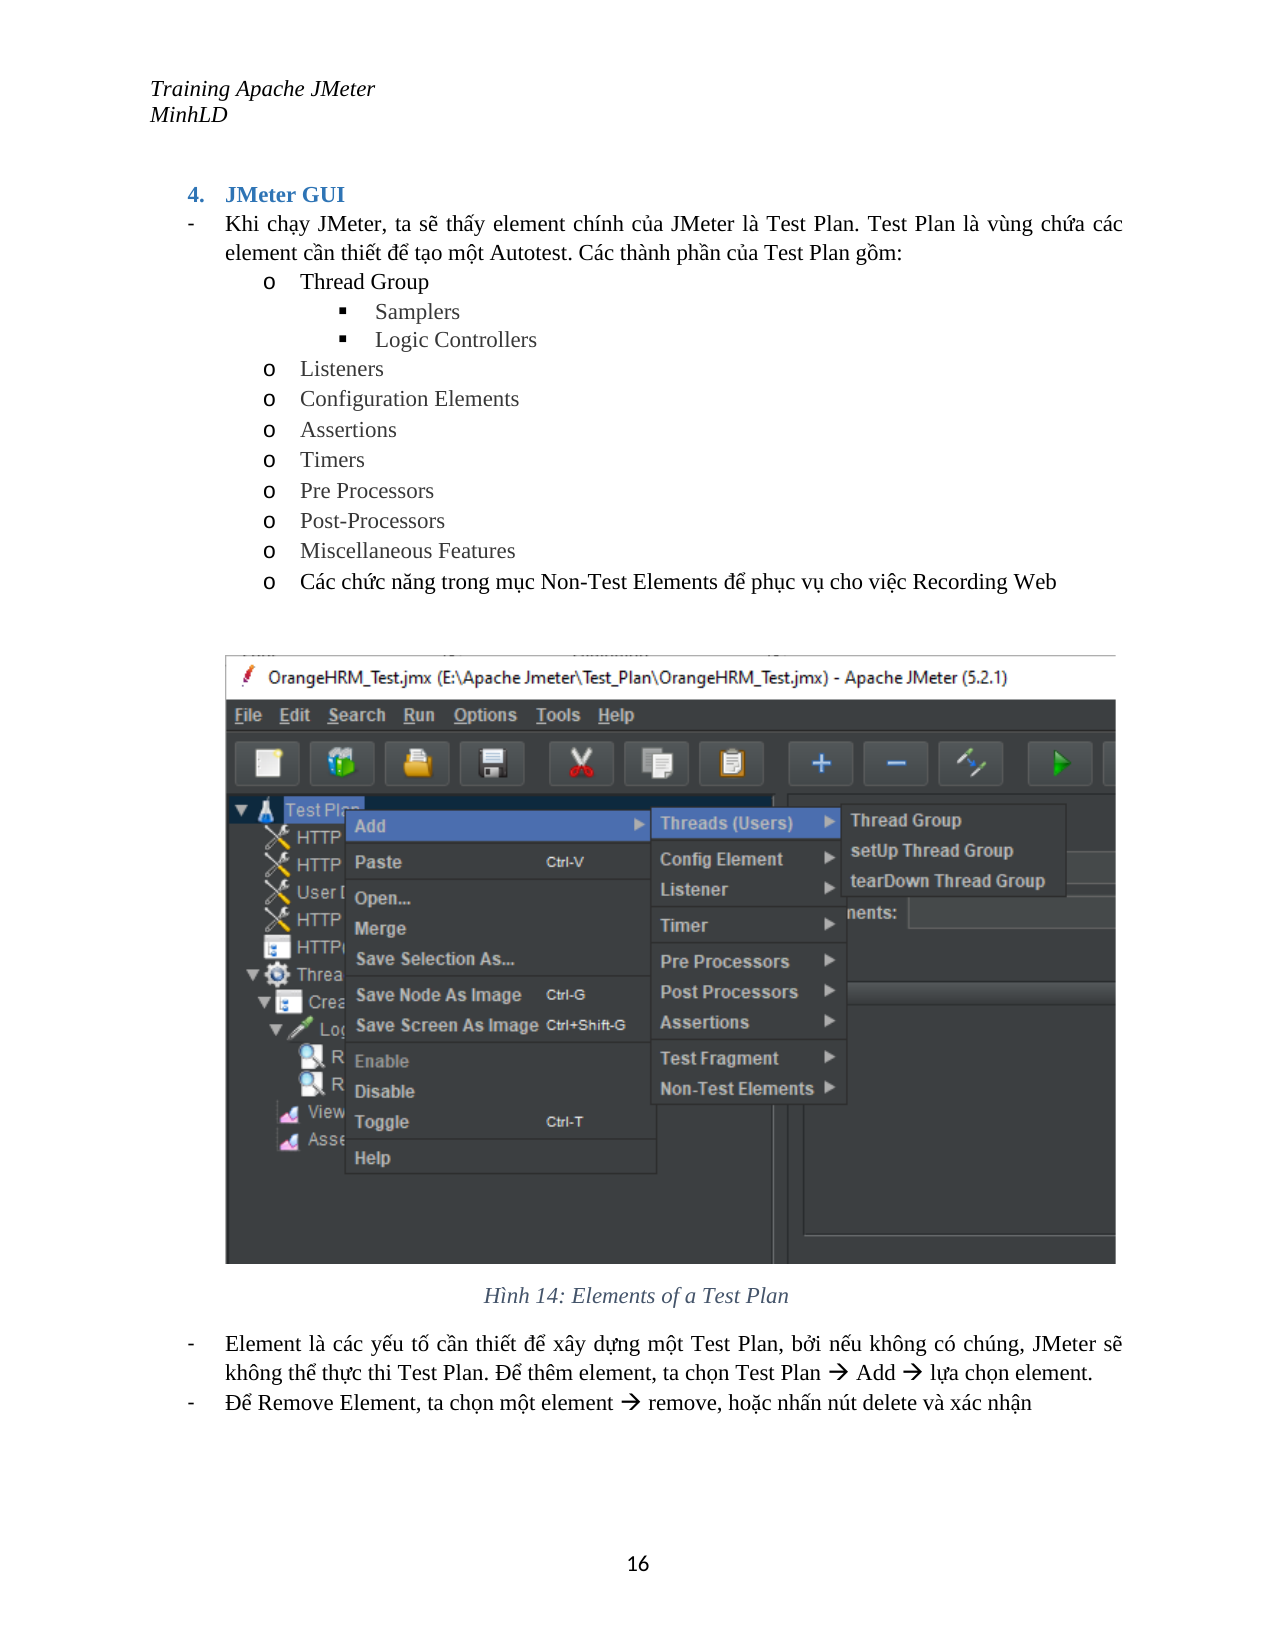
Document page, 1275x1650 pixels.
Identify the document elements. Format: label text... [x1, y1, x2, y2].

list Khi chạy JMeter, ta sẽ thấy element chính của JMeter là Test Plan. Test Plan là vùng chứa các element cần thiết để tạo một Autotest. Các thành phần của Test Plan gồm: [187, 209, 1125, 266]
list Logic Controllers [337, 327, 1125, 353]
list Thread Group [262, 268, 1125, 296]
list Timers [262, 446, 1125, 474]
list Samplers [337, 298, 1125, 324]
list Post-Processors [262, 507, 1125, 535]
list Các chức năng trong mục Non-Test Elements để phục vụ cho việc Recording Web [262, 568, 1125, 596]
list Configuration Elements [262, 385, 1125, 414]
subtitle JMeter GUI [187, 181, 1125, 207]
list Miscellaneous Features [262, 537, 1125, 566]
list Assertions [262, 416, 1125, 444]
text Hình 14: Elements of a Test Plan [150, 1282, 1125, 1308]
list Listeners [262, 355, 1125, 383]
list Để Remove Element, ta chọn một element remove, hoặc nhấn nút delete và xác nhận [187, 1388, 1125, 1416]
list Element là các yếu tố cần thiết để xây dựng một Test Plan, bởi nếu không có chúng, JMeter sẽ không thể thực thi Test Plan. Để thêm element, ta chọn Test Plan Add lựa chọn element. [187, 1329, 1125, 1386]
list Pre Processors [262, 477, 1125, 505]
picture [225, 655, 1116, 1264]
